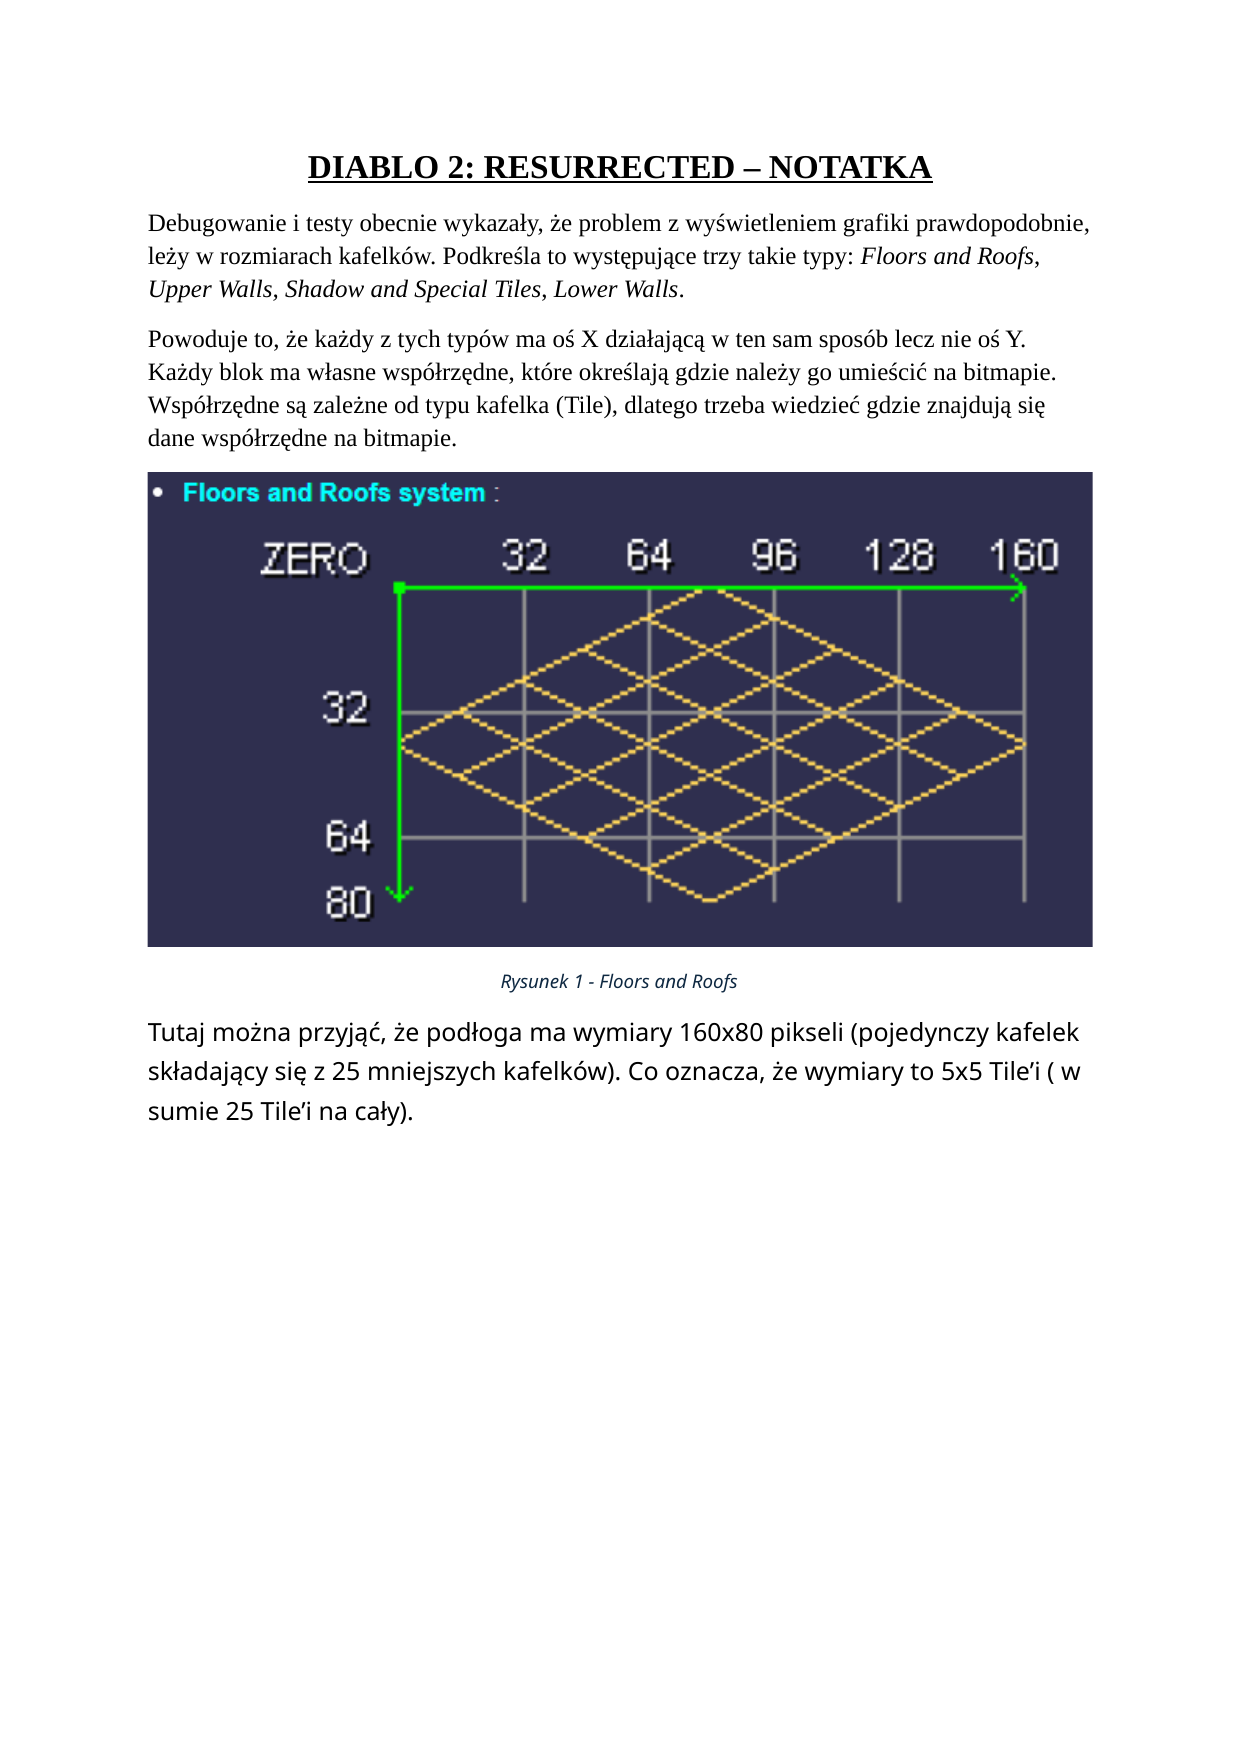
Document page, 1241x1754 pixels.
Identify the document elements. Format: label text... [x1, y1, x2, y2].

text DIABLO 2: RESURRECTED – NOTATKA [148, 148, 1093, 186]
text Tutaj można przyjąć, że podłoga ma wymiary 160x80 pikseli (pojedynczy kafelek składający się z 25 mniejszych kafelków). Co oznacza, że wymiary to 5x5 Tile’i ( w sumie 25 Tile’i na cały). [148, 1015, 1093, 1127]
text Rysunek 1 - Floors and Roofs [148, 968, 1093, 994]
picture [147, 472, 1093, 947]
text Powoduje to, że każdy z tych typów ma oś X działającą w ten sam sposób lecz nie oś Y. Każdy blok ma własne współrzędne, które określają gdzie należy go umieścić na bitmapie. Współrzędne są zależne od typu kafelka (Tile), dlatego trzeba wiedzieć gdzie znajdują się dane współrzędne na bitmapie. [148, 324, 1093, 452]
text Debugowanie i testy obecnie wykazały, że problem z wyświetleniem grafiki prawdopodobnie, leży w rozmiarach kafelków. Podkreśla to występujące trzy takie typy: Floors and Roofs, Upper Walls, Shadow and Special Tiles, Lower Walls. [148, 208, 1093, 303]
